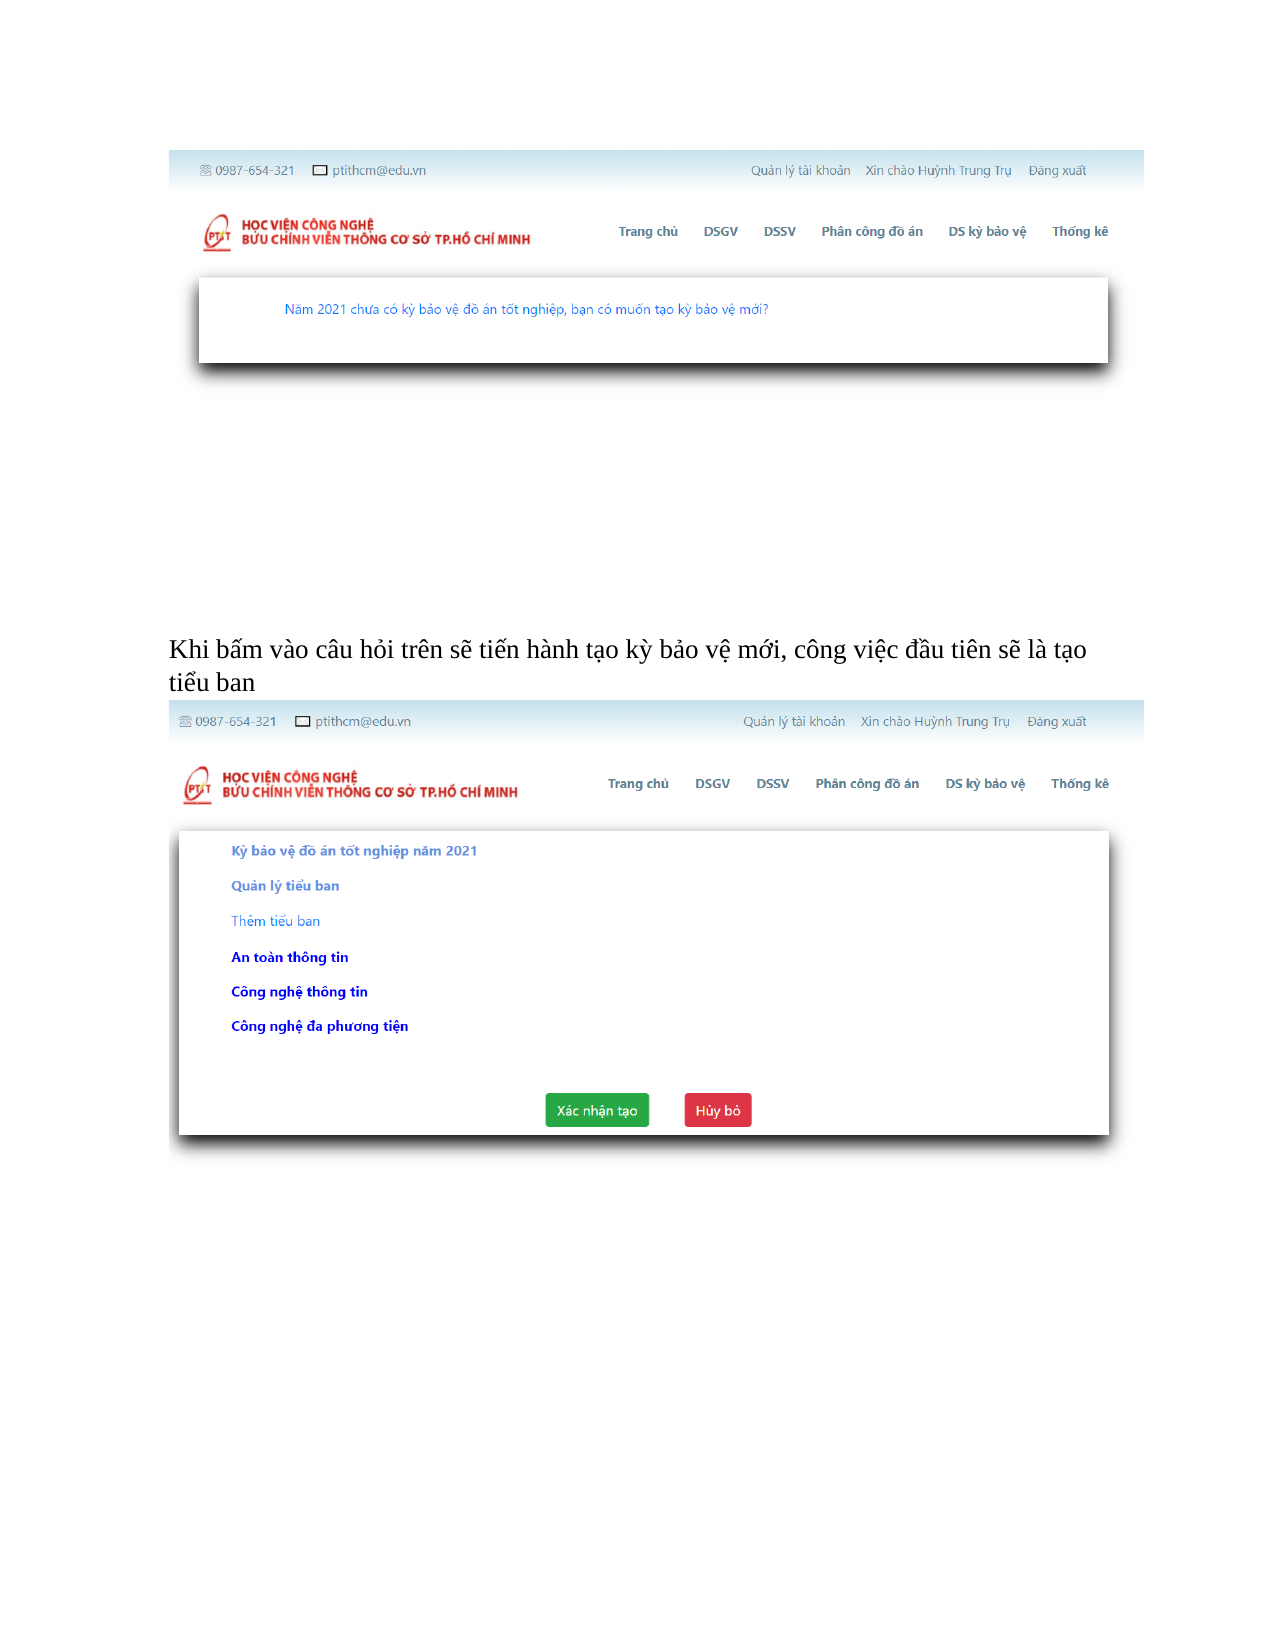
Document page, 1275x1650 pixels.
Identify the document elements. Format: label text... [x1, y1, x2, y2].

list Khi bấm vào câu hỏi trên sẽ tiến hành tạo kỳ bảo vệ mới, công việc đầu tiên sẽ là tạo tiểu ban [169, 633, 1125, 697]
picture [168, 700, 1144, 1186]
picture [168, 150, 1144, 463]
